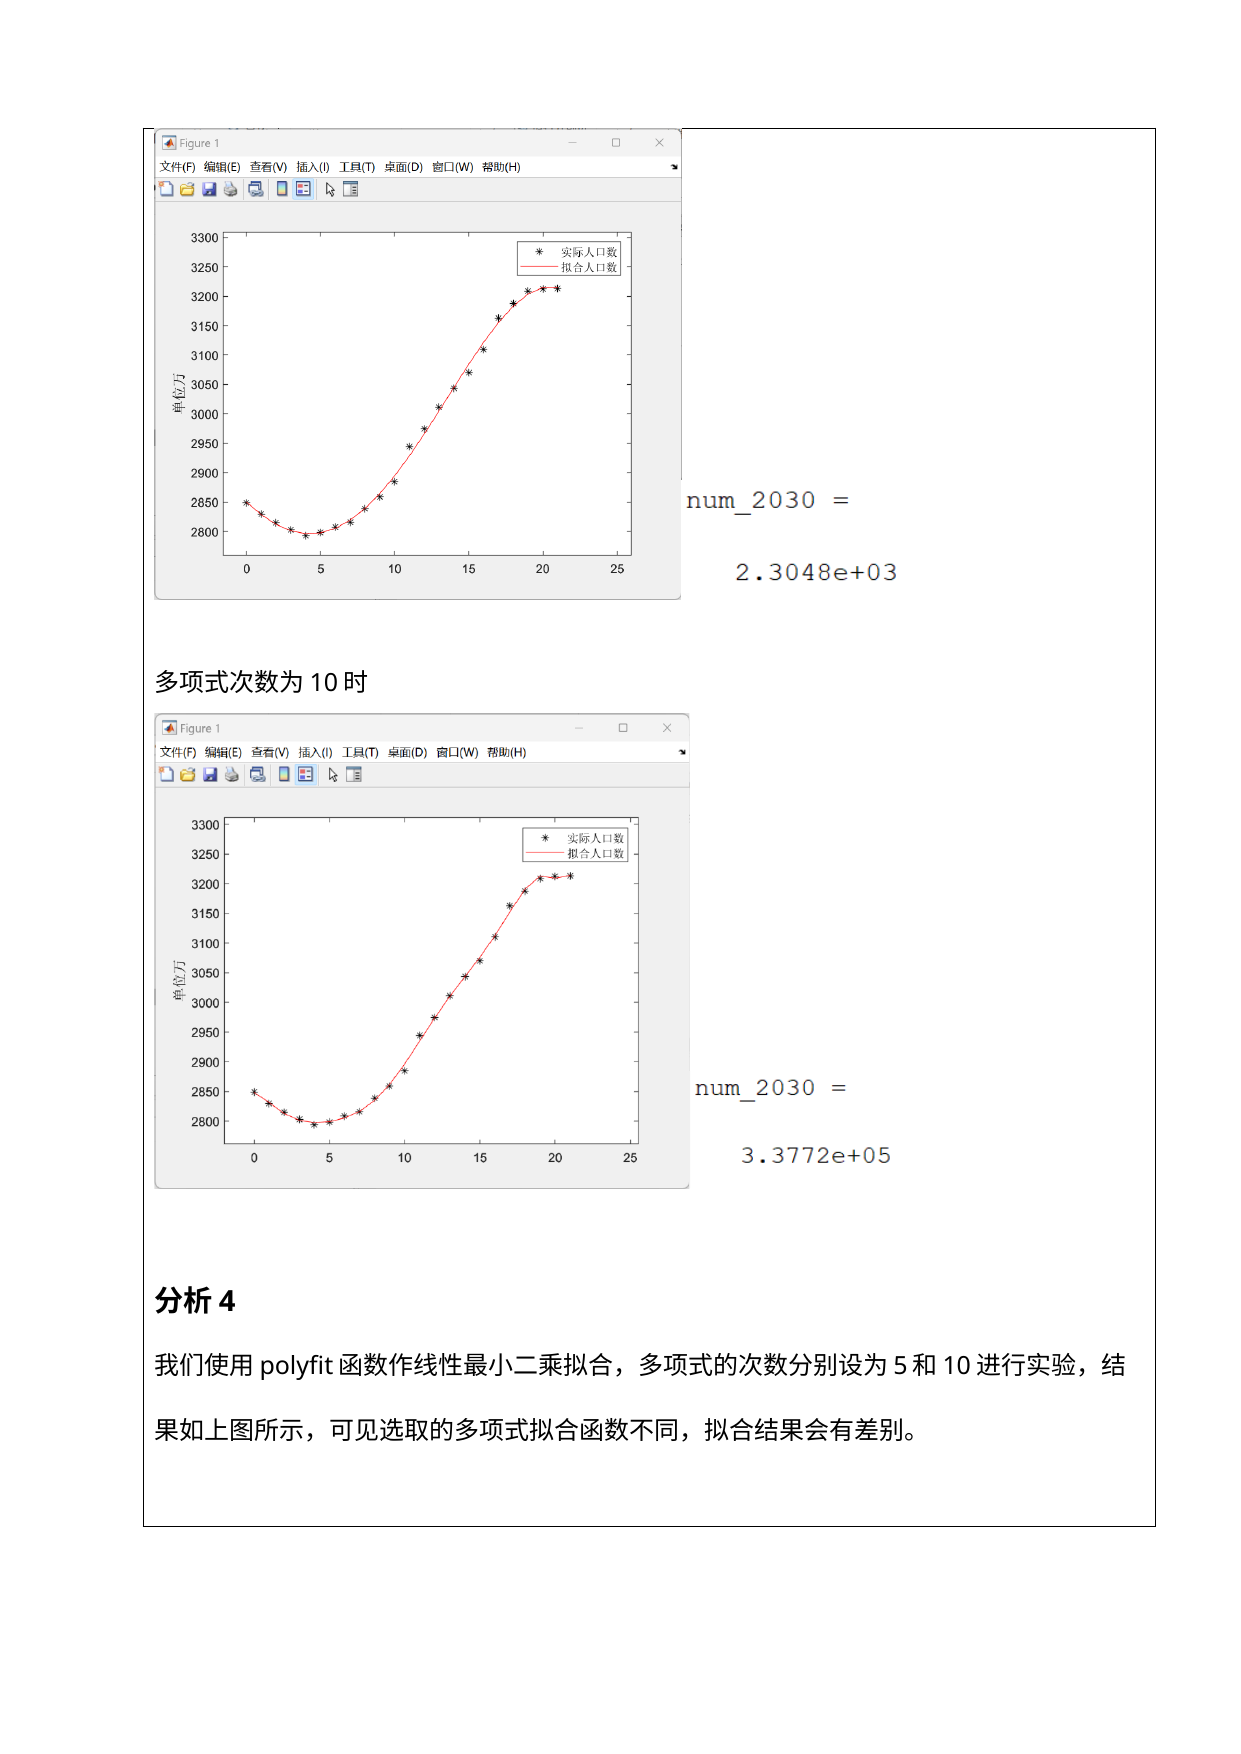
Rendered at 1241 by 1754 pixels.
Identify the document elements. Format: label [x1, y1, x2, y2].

picture [154, 128, 1099, 600]
picture [154, 713, 1137, 1189]
table_header [144, 129, 1155, 1526]
